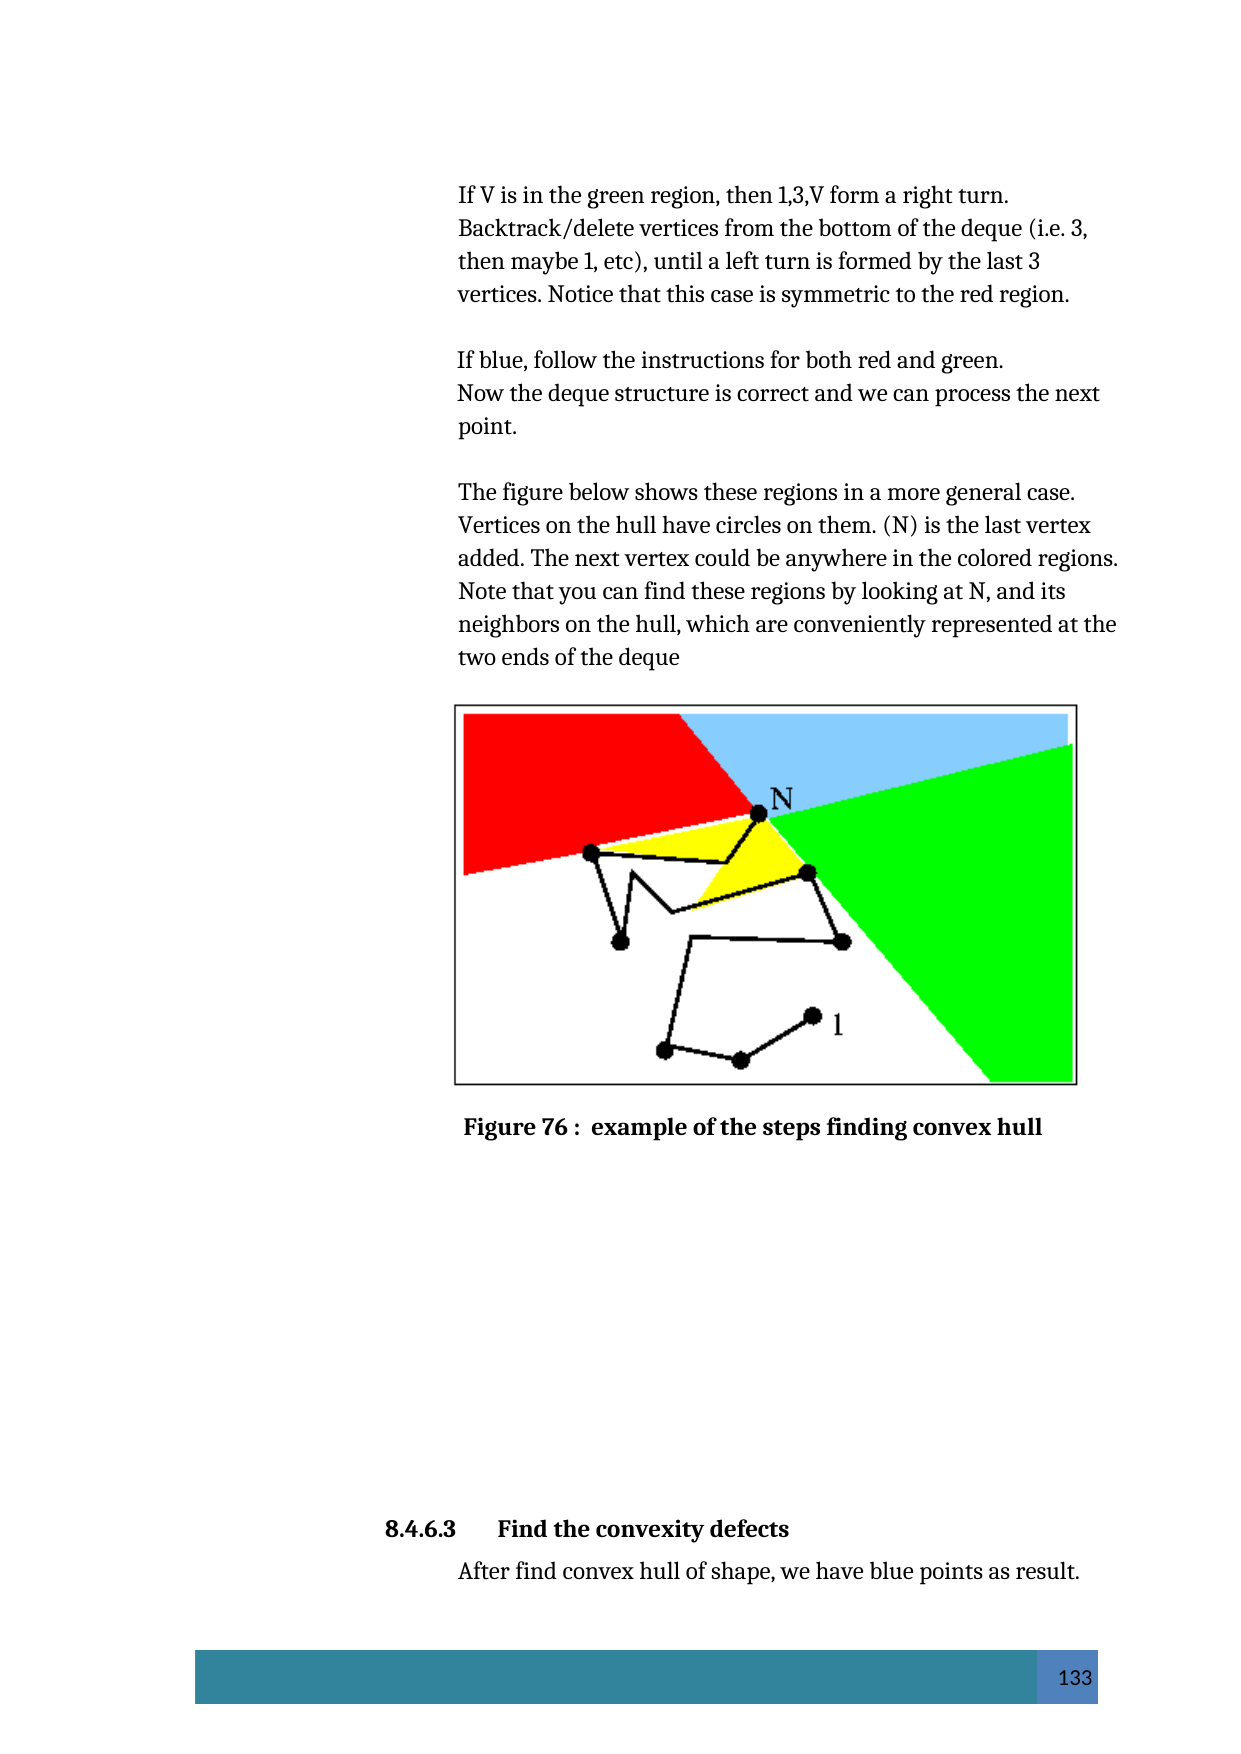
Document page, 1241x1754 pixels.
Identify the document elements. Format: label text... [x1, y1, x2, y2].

text If blue, follow the instructions for both red and green. [457, 346, 1122, 374]
list Figure 76 : example of the steps finding convex hull [384, 1113, 1122, 1142]
subtitle Find the convexity defects [385, 1515, 1122, 1544]
text After find convex hull of shape, we have blue points as result. [458, 1557, 1122, 1585]
text The figure below shows these regions in a more general case. Vertices on the hull have circles on them. (N) is the last vertex added. The next vertex could be anywhere in the colored regions. Note that you can find these regions by looking at N, and its neighbors on the hull, which are conveniently represented at the two ends of the deque [458, 478, 1122, 672]
text Now the deque structure is correct and we can process the next point. [457, 379, 1122, 441]
picture [431, 676, 1123, 1109]
text If V is in the green region, then 1,3,V form a right turn. Backtrack/delete vertices from the bottom of the deque (i.e. 3, then maybe 1, etc), until a left turn is formed by the last 3 vertices. Notice that this case is symmetric to the red region. [458, 181, 1122, 308]
